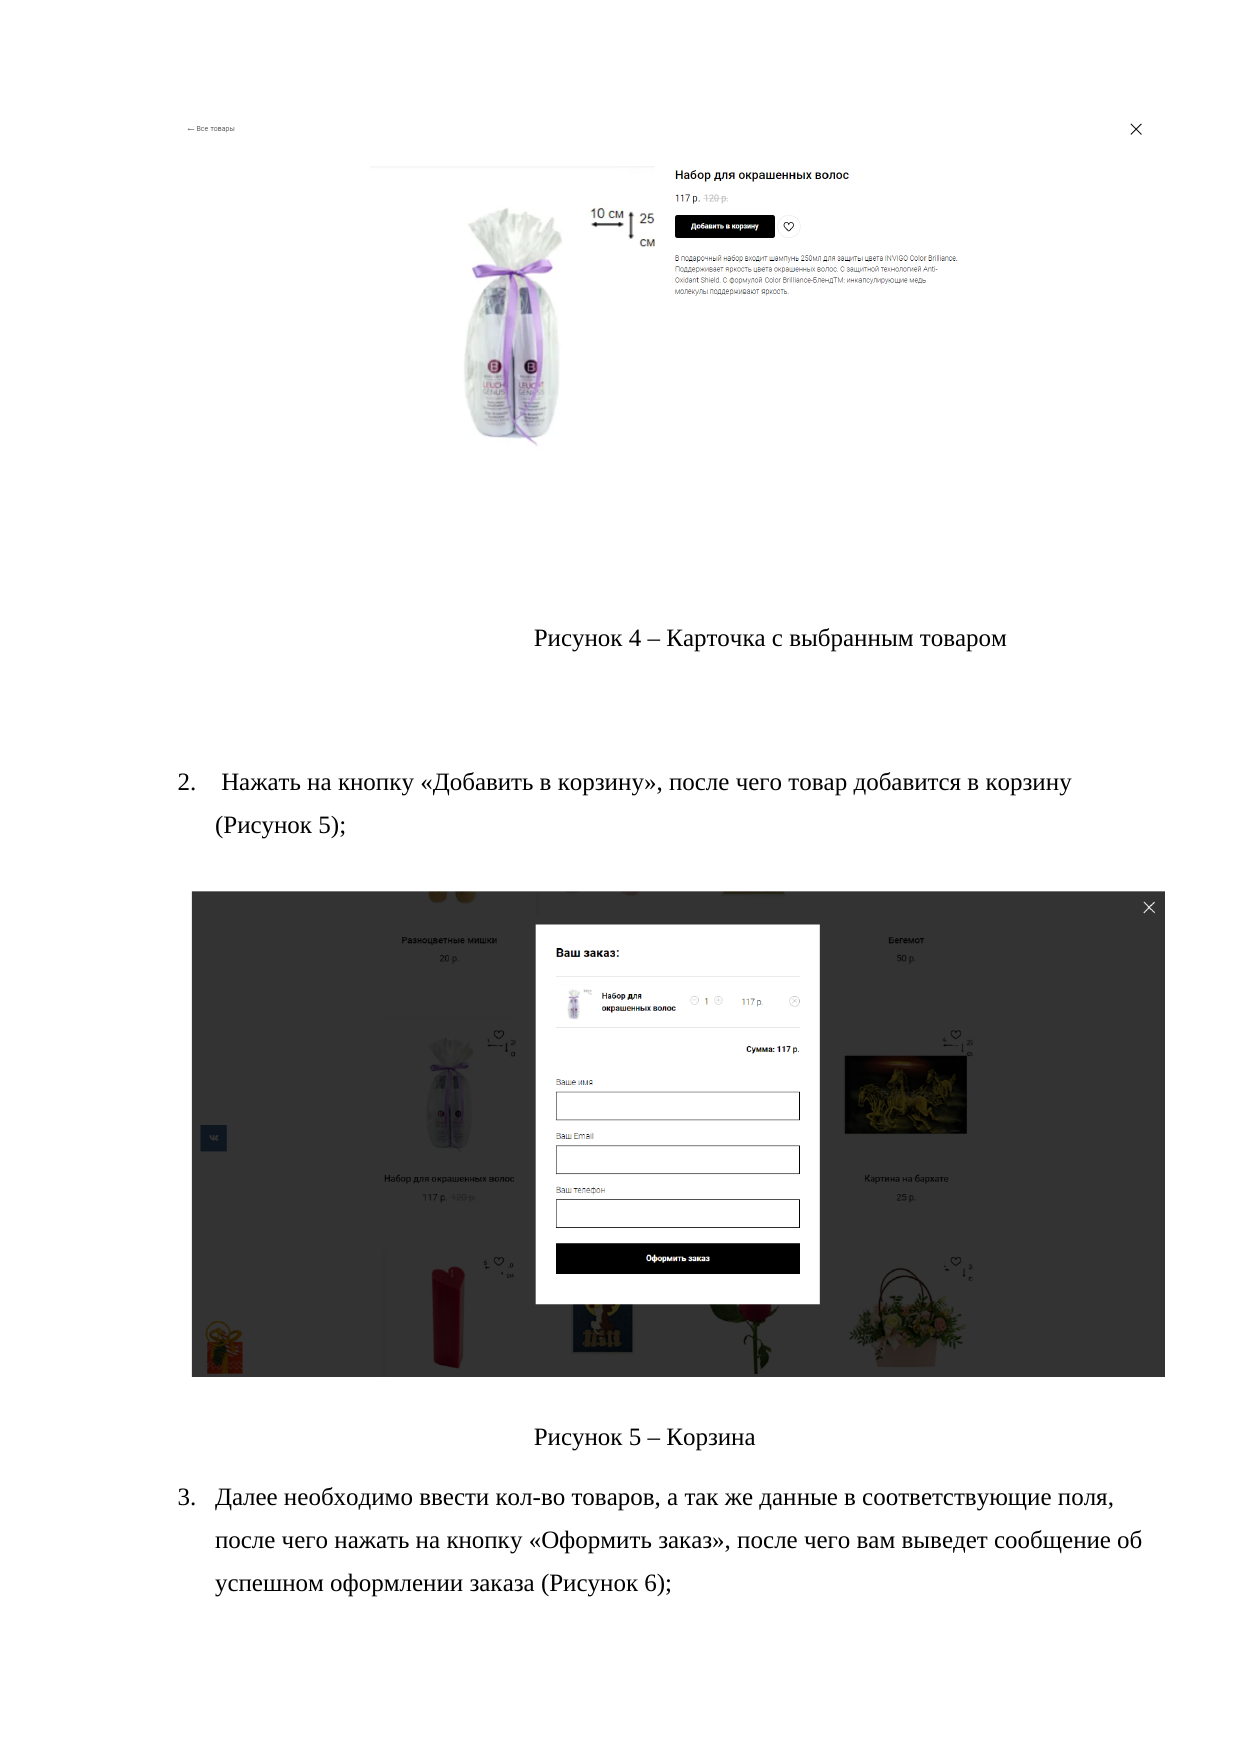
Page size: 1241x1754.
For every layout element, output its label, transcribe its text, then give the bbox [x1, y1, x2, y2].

text Рисунок 4 – Карточка с выбранным товаром [177, 623, 1152, 652]
picture [190, 891, 1165, 1381]
list Нажать на кнопку «Добавить в корзину», после чего товар добавится в корзину (Рисунок 5); [177, 767, 1152, 838]
picture [177, 118, 1152, 605]
list Далее необходимо ввести кол-во товаров, а так же данные в соответствующие поля, после чего нажать на кнопку «Оформить заказ», после чего вам выведет сообщение об успешном оформлении заказа (Рисунок 6); [177, 1482, 1152, 1597]
